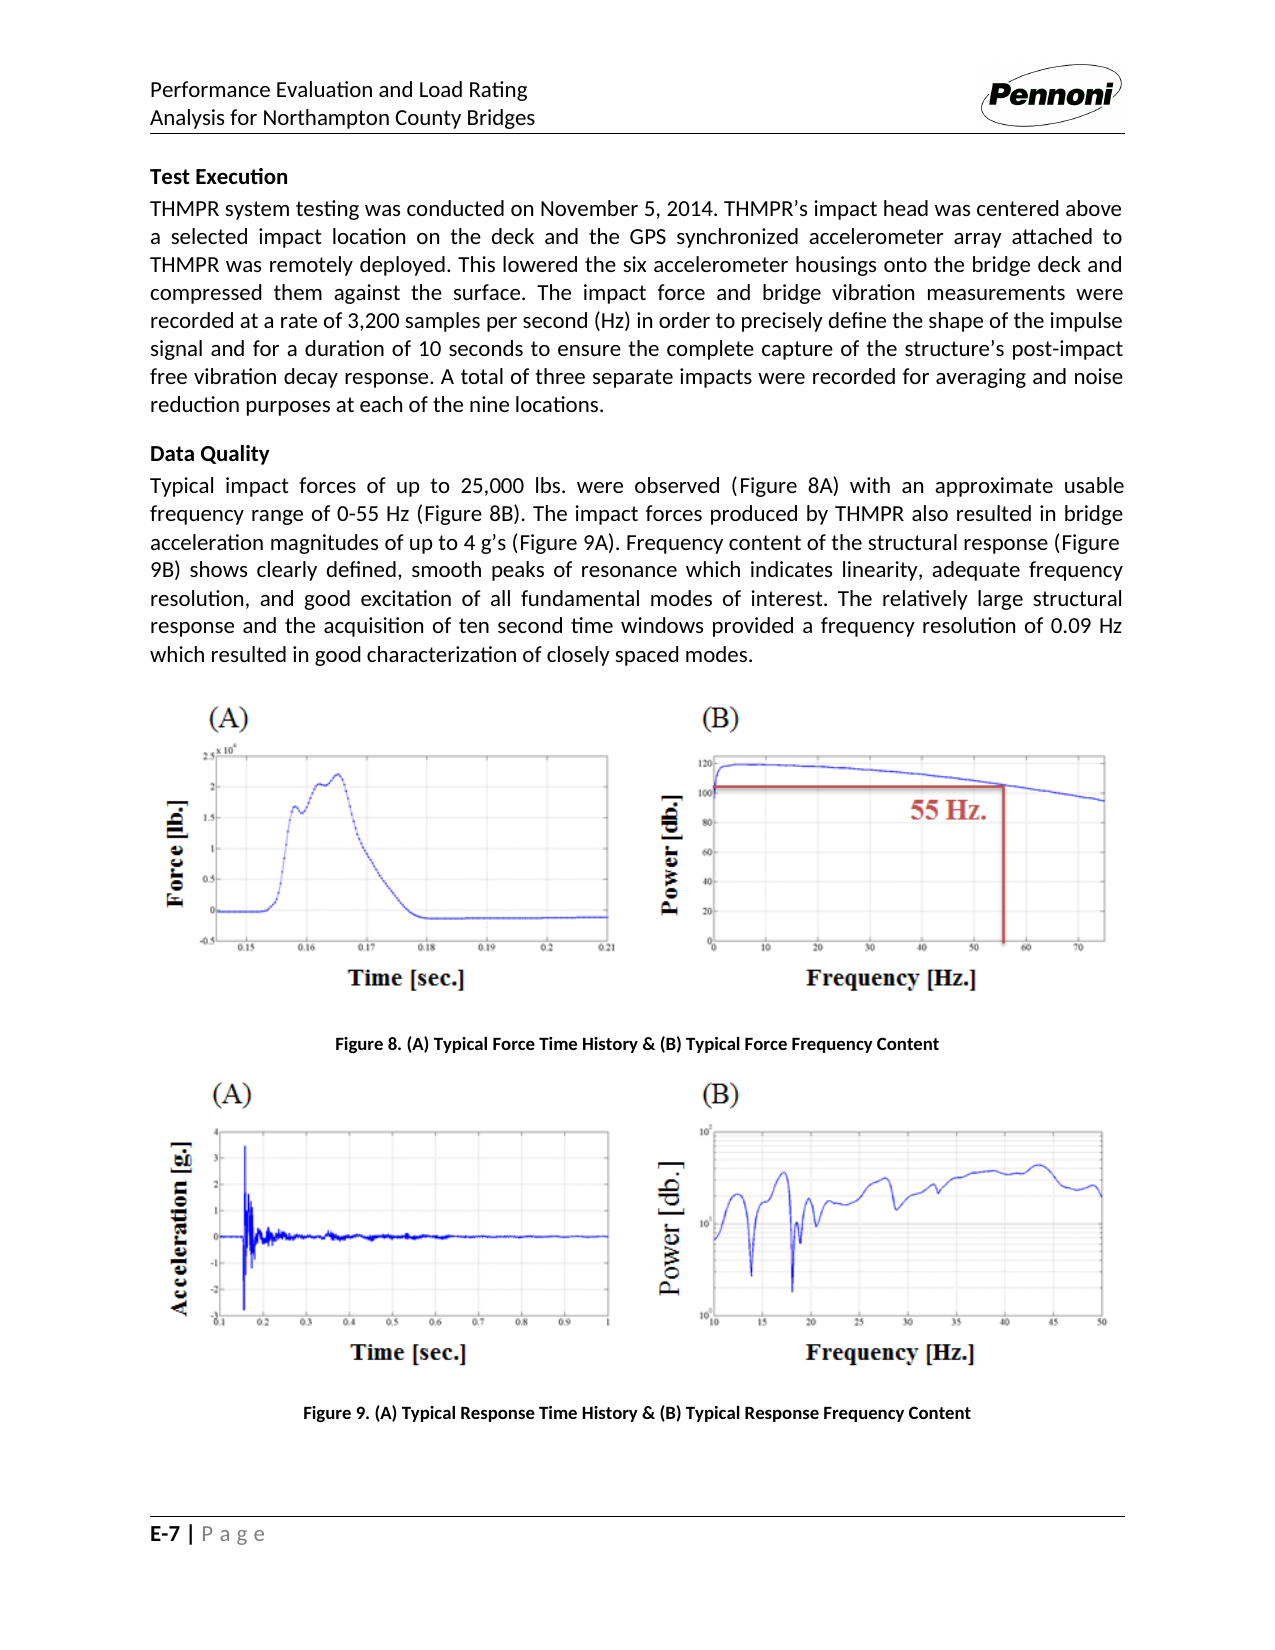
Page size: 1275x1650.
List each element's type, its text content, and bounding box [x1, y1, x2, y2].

subtitle Data Quality [150, 439, 1125, 467]
text THMPR system testing was conducted on November 5, 2014. THMPR’s impact head was centered above a selected impact location on the deck and the GPS synchronized accelerometer array attached to THMPR was remotely deployed. This lowered the six accelerometer housings onto the bridge deck and compressed them against the surface. The impact force and bridge vibration measurements were recorded at a rate of 3,200 samples per second (Hz) in order to precisely define the shape of the impulse signal and for a duration of 10 seconds to ensure the complete capture of the structure’s post-impact free vibration decay response. A total of three separate impacts were recorded for averaging and noise reduction purposes at each of the nine locations. [150, 194, 1125, 418]
picture [150, 1076, 1125, 1381]
text Typical impact forces of up to 25,000 lbs. were observed (Figure 8A) with an approximate usable frequency range of 0-55 Hz (Figure 8B). The impact forces produced by THMPR also resulted in bridge acceleration magnitudes of up to 4 g’s (Figure 9A). Frequency content of the structural response (Figure 9B) shows clearly defined, smooth peaks of resonance which indicates linearity, adequate frequency resolution, and good excitation of all fundamental modes of interest. The relatively large structural response and the acquisition of ten second time windows provided a frequency resolution of 0.09 Hz which resulted in good characterization of closely spaced modes. [150, 472, 1125, 668]
text Figure 9. (A) Typical Response Time History & (B) Typical Response Frequency Content [150, 1401, 1125, 1424]
text Figure 8. (A) Typical Force Time History & (B) Typical Force Frequency Content [150, 1033, 1125, 1056]
picture [150, 688, 1125, 1012]
subtitle Test Execution [150, 162, 1125, 190]
picture [976, 61, 1125, 132]
